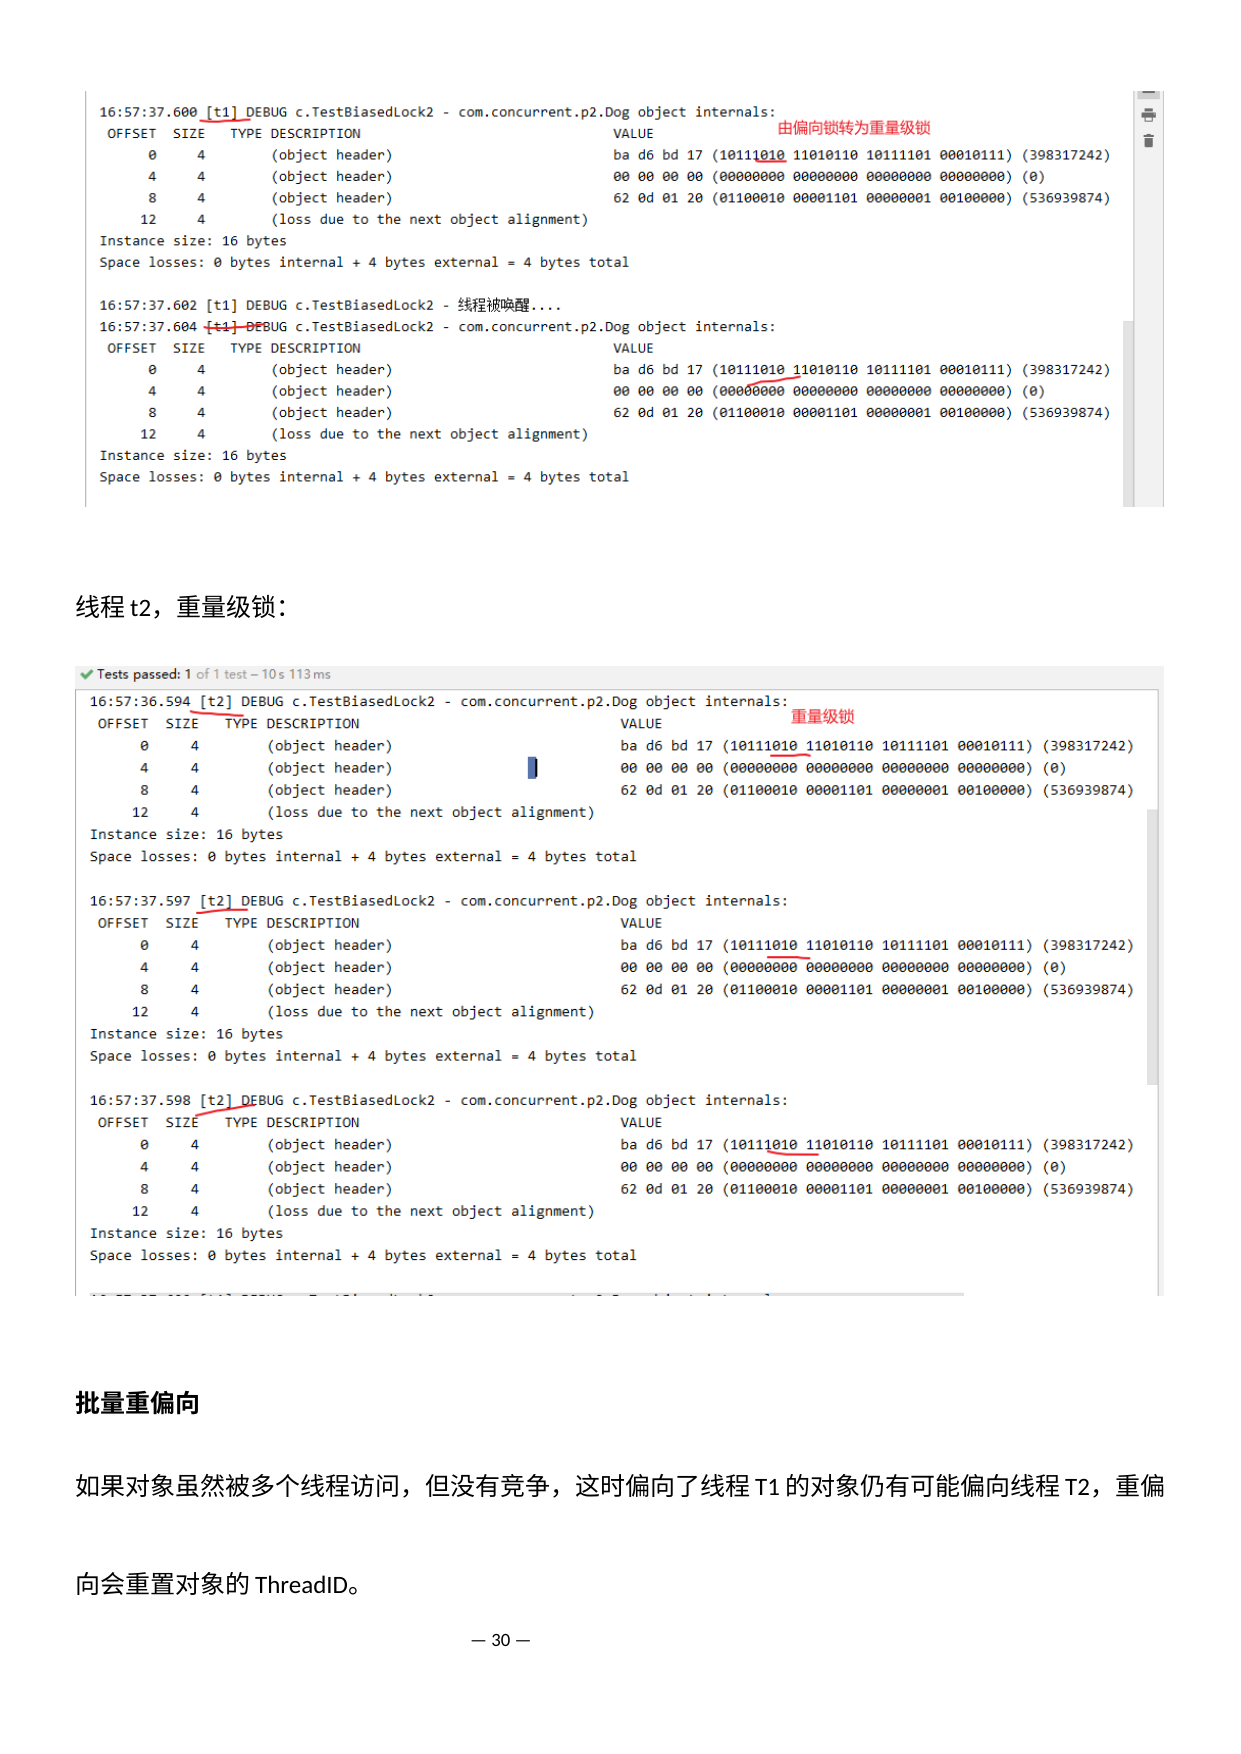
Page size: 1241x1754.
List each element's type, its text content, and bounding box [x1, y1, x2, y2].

list 批量重偏向 [75, 1369, 1165, 1434]
list 线程t2，重量级锁： [75, 573, 1165, 638]
picture [75, 91, 1164, 507]
list 如果对象虽然被多个线程访问，但没有竞争，这时偏向了线程T1的对象仍有可能偏向线程T2，重偏向会重置对象的ThreadID。 [75, 1452, 1165, 1615]
picture [75, 666, 1164, 1296]
